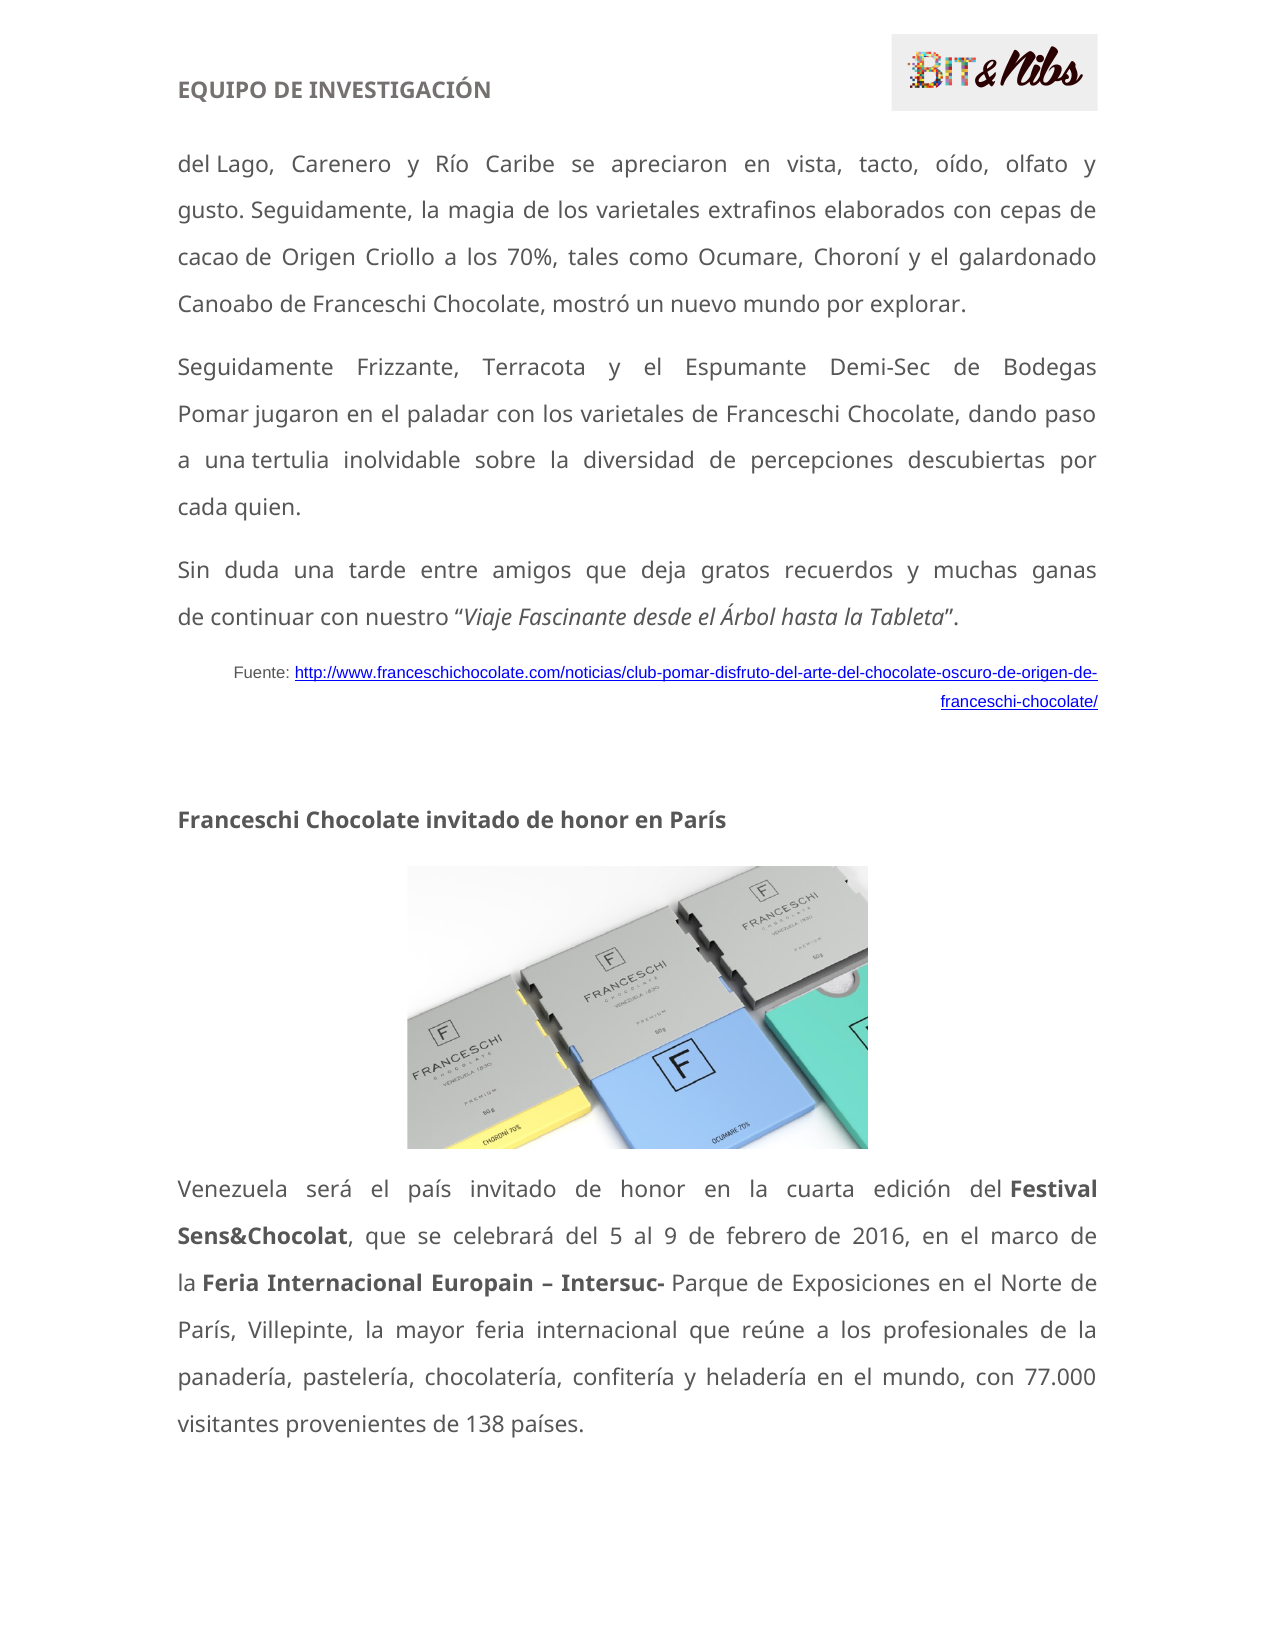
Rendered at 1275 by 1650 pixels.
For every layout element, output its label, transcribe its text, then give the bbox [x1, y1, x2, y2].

picture [891, 34, 1098, 111]
picture [407, 866, 868, 1149]
text Franceschi Chocolate invitado de honor en París [177, 804, 1098, 836]
text Seguidamente Frizzante, Terracota y el Espumante Demi-Sec de Bodegas Pomar jugaron en el paladar con los varietales de Franceschi Chocolate, dando paso a una tertulia inolvidable sobre la diversidad de percepciones descubiertas por cada quien. [177, 351, 1098, 523]
text Fuente: http://www.franceschichocolate.com/noticias/club-pomar-disfruto-del-arte-del-chocolate-oscuro-de-origen-de-franceschi-chocolate/ [177, 663, 1098, 711]
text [177, 148, 1098, 319]
text Venezuela será el país invitado de honor en la cuarta edición del Festival Sens&Chocolat, que se celebrará del 5 al 9 de febrero de 2016, en el marco de la Feria Internacional Europain – Intersuc- Parque de Exposiciones en el Norte de París, Villepinte, la mayor feria internacional que reúne a los profesionales de la panadería, pastelería, chocolatería, confitería y heladería en el mundo, con 77.000 visitantes provenientes de 138 países. [177, 1173, 1098, 1439]
text Sin duda una tarde entre amigos que deja gratos recuerdos y muchas ganas de continuar con nuestro “Viaje Fascinante desde el Árbol hasta la Tableta”. [177, 554, 1098, 632]
